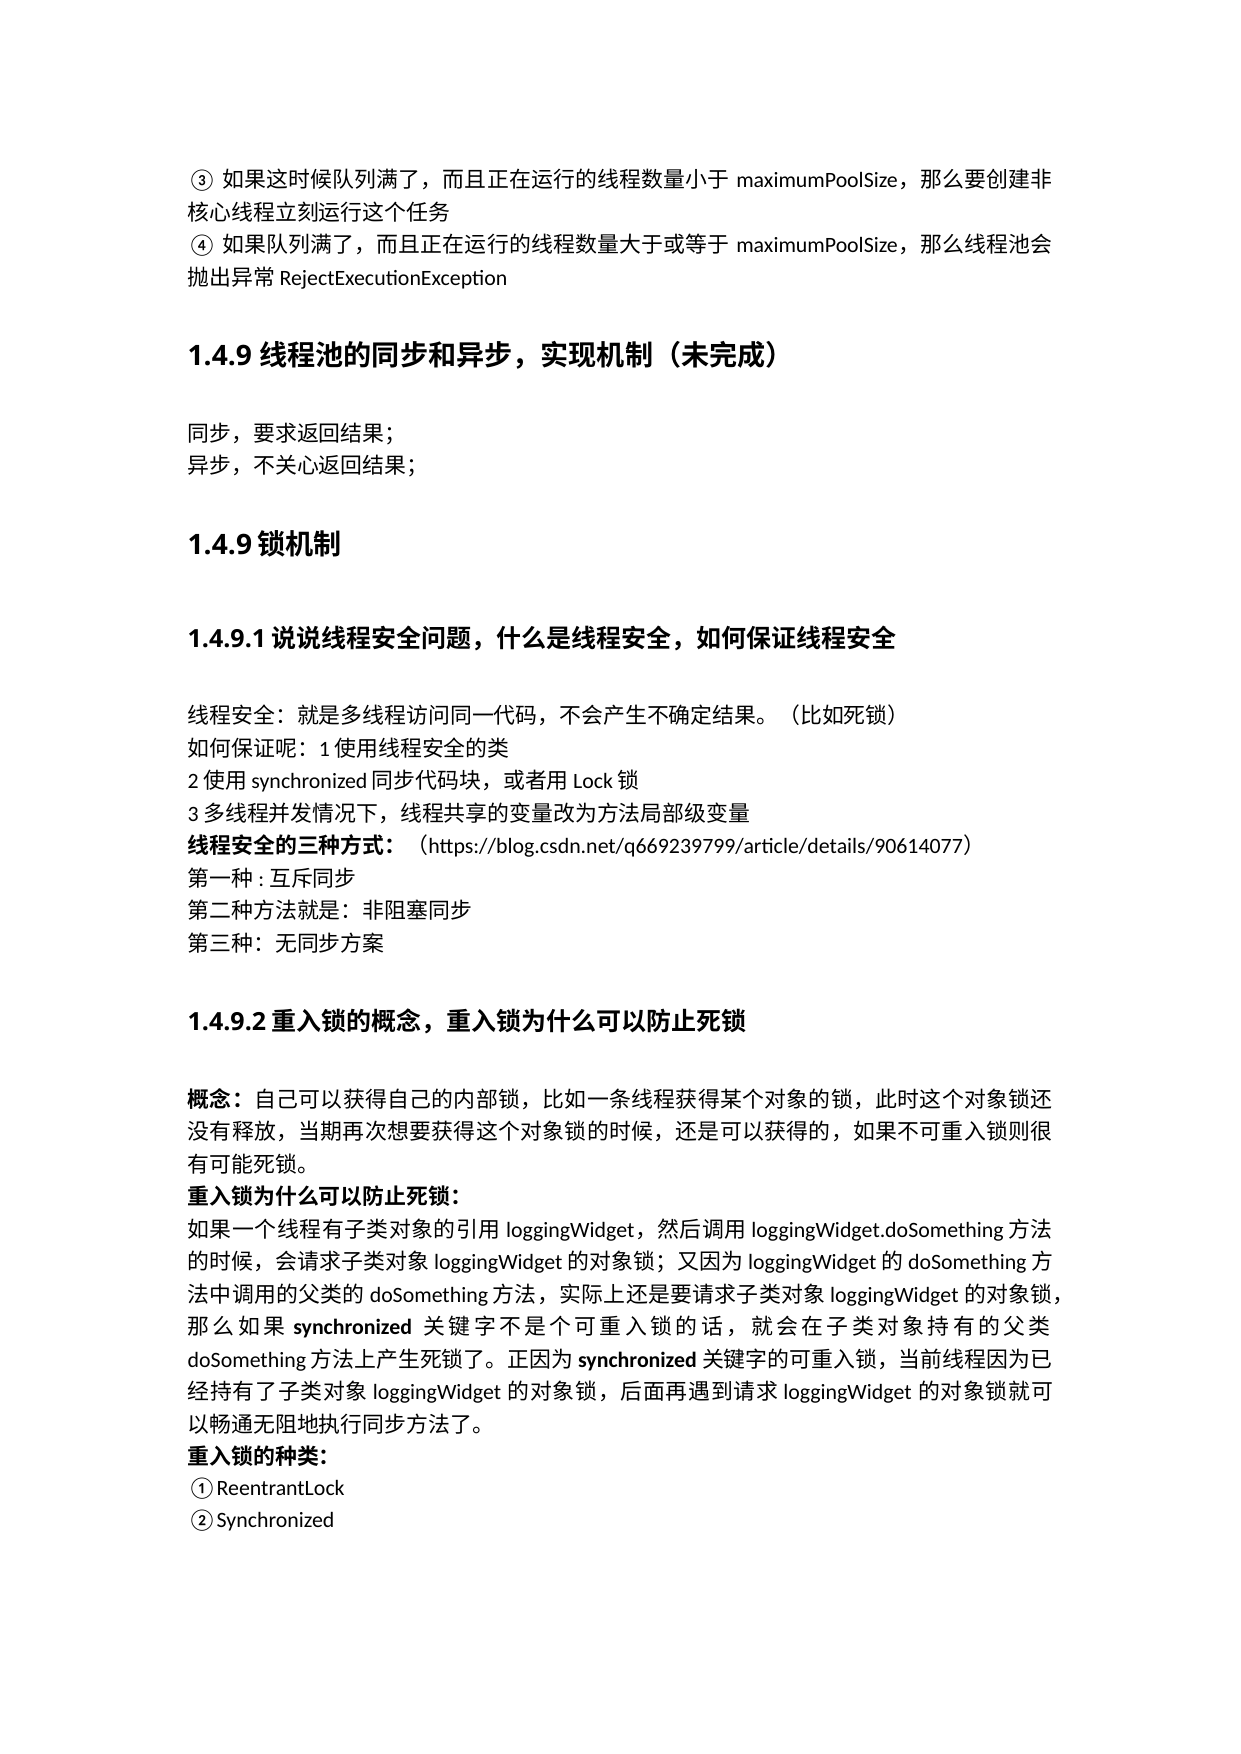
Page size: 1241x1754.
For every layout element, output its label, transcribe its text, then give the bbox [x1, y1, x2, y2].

text 2使用synchronized同步代码块，或者用Lock锁 [187, 763, 1053, 795]
text ④ 如果队列满了，而且正在运行的线程数量大于或等于 maximumPoolSize，那么线程池会抛出异常RejectExecutionException [187, 227, 1053, 292]
text 概念：自己可以获得自己的内部锁，比如一条线程获得某个对象的锁，此时这个对象锁还没有释放，当期再次想要获得这个对象锁的时候，还是可以获得的，如果不可重入锁则很有可能死锁。 [187, 1081, 1053, 1179]
text 重入锁的种类： [187, 1439, 1053, 1471]
text 第三种：无同步方案 [187, 925, 1053, 958]
subtitle 1.4.9锁机制 [187, 509, 1053, 574]
text 第二种方法就是：非阻塞同步 [187, 893, 1053, 925]
text ①ReentrantLock [187, 1471, 1053, 1504]
text ③ 如果这时候队列满了，而且正在运行的线程数量小于 maximumPoolSize，那么要创建非核心线程立刻运行这个任务 [187, 162, 1053, 227]
text ②Synchronized [187, 1504, 1053, 1536]
text 重入锁为什么可以防止死锁： [187, 1179, 1053, 1211]
text 异步，不关心返回结果； [187, 448, 1053, 480]
text 如何保证呢：1使用线程安全的类 [187, 730, 1053, 763]
subtitle 1.4.9 线程池的同步和异步，实现机制（未完成） [187, 321, 1053, 386]
text 如果一个线程有子类对象的引用loggingWidget，然后调用loggingWidget.doSomething方法的时候，会请求子类对象loggingWidget 的对象锁；又因为loggingWidget 的doSomething方法中调用的父类的doSomething方法，实际上还是要请求子类对象loggingWidget 的对象锁，那么如果synchronized 关键字不是个可重入锁的话，就会在子类对象持有的父类doSomething方法上产生死锁了。正因为synchronized 关键字的可重入锁，当前线程因为已经持有了子类对象loggingWidget 的对象锁，后面再遇到请求loggingWidget 的对象锁就可以畅通无阻地执行同步方法了。 [187, 1211, 1053, 1439]
text 第一种 : 互斥同步 [187, 860, 1053, 893]
text 线程安全：就是多线程访问同一代码，不会产生不确定结果。（比如死锁） [187, 698, 1053, 730]
subtitle 1.4.9.2重入锁的概念，重入锁为什么可以防止死锁 [187, 987, 1053, 1052]
subtitle 1.4.9.1说说线程安全问题，什么是线程安全，如何保证线程安全 [187, 604, 1053, 669]
text 线程安全的三种方式：（https://blog.csdn.net/q669239799/article/details/90614077） [187, 828, 1053, 860]
text 同步，要求返回结果； [187, 415, 1053, 448]
text 3多线程并发情况下，线程共享的变量改为方法局部级变量 [187, 795, 1053, 828]
